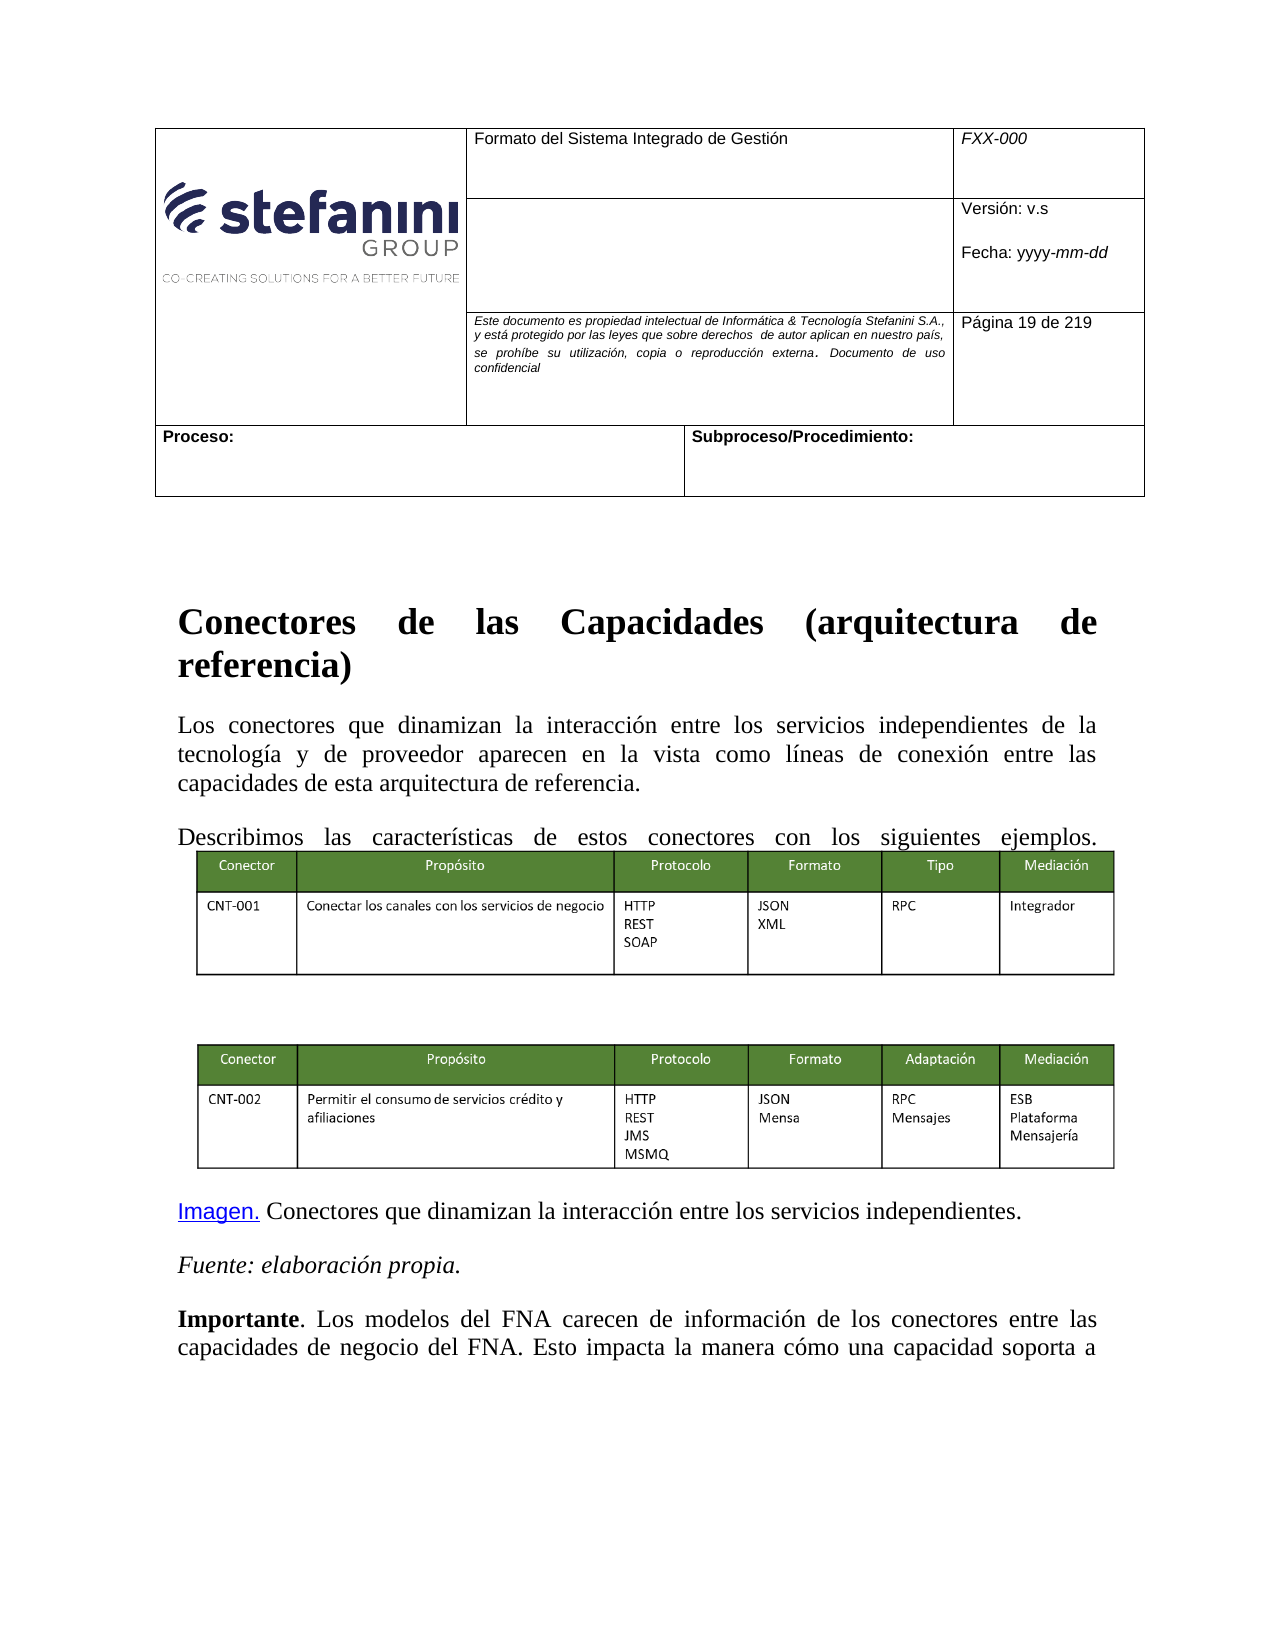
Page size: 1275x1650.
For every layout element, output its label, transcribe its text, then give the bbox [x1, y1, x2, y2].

picture [196, 850, 1115, 1172]
text Los conectores que dinamizan la interacción entre los servicios independientes de la tecnología y de proveedor aparecen en la vista como líneas de conexión entre las capacidades de esta arquitectura de referencia. [177, 711, 1098, 797]
subtitle Conectores de las Capacidades (arquitectura de referencia) [177, 599, 1098, 686]
text Imagen. Conectores que dinamizan la interacción entre los servicios independientes. [177, 1196, 1098, 1225]
picture [162, 182, 460, 286]
text Importante. Los modelos del FNA carecen de información de los conectores entre las capacidades de negocio del FNA. Esto impacta la manera cómo una capacidad soporta a otra, a la vez que dificulta controlar las tecnologías y estándares involucradas en tales conexiones. [177, 1304, 1098, 1361]
text Fuente: elaboración propia. [177, 1250, 1098, 1279]
